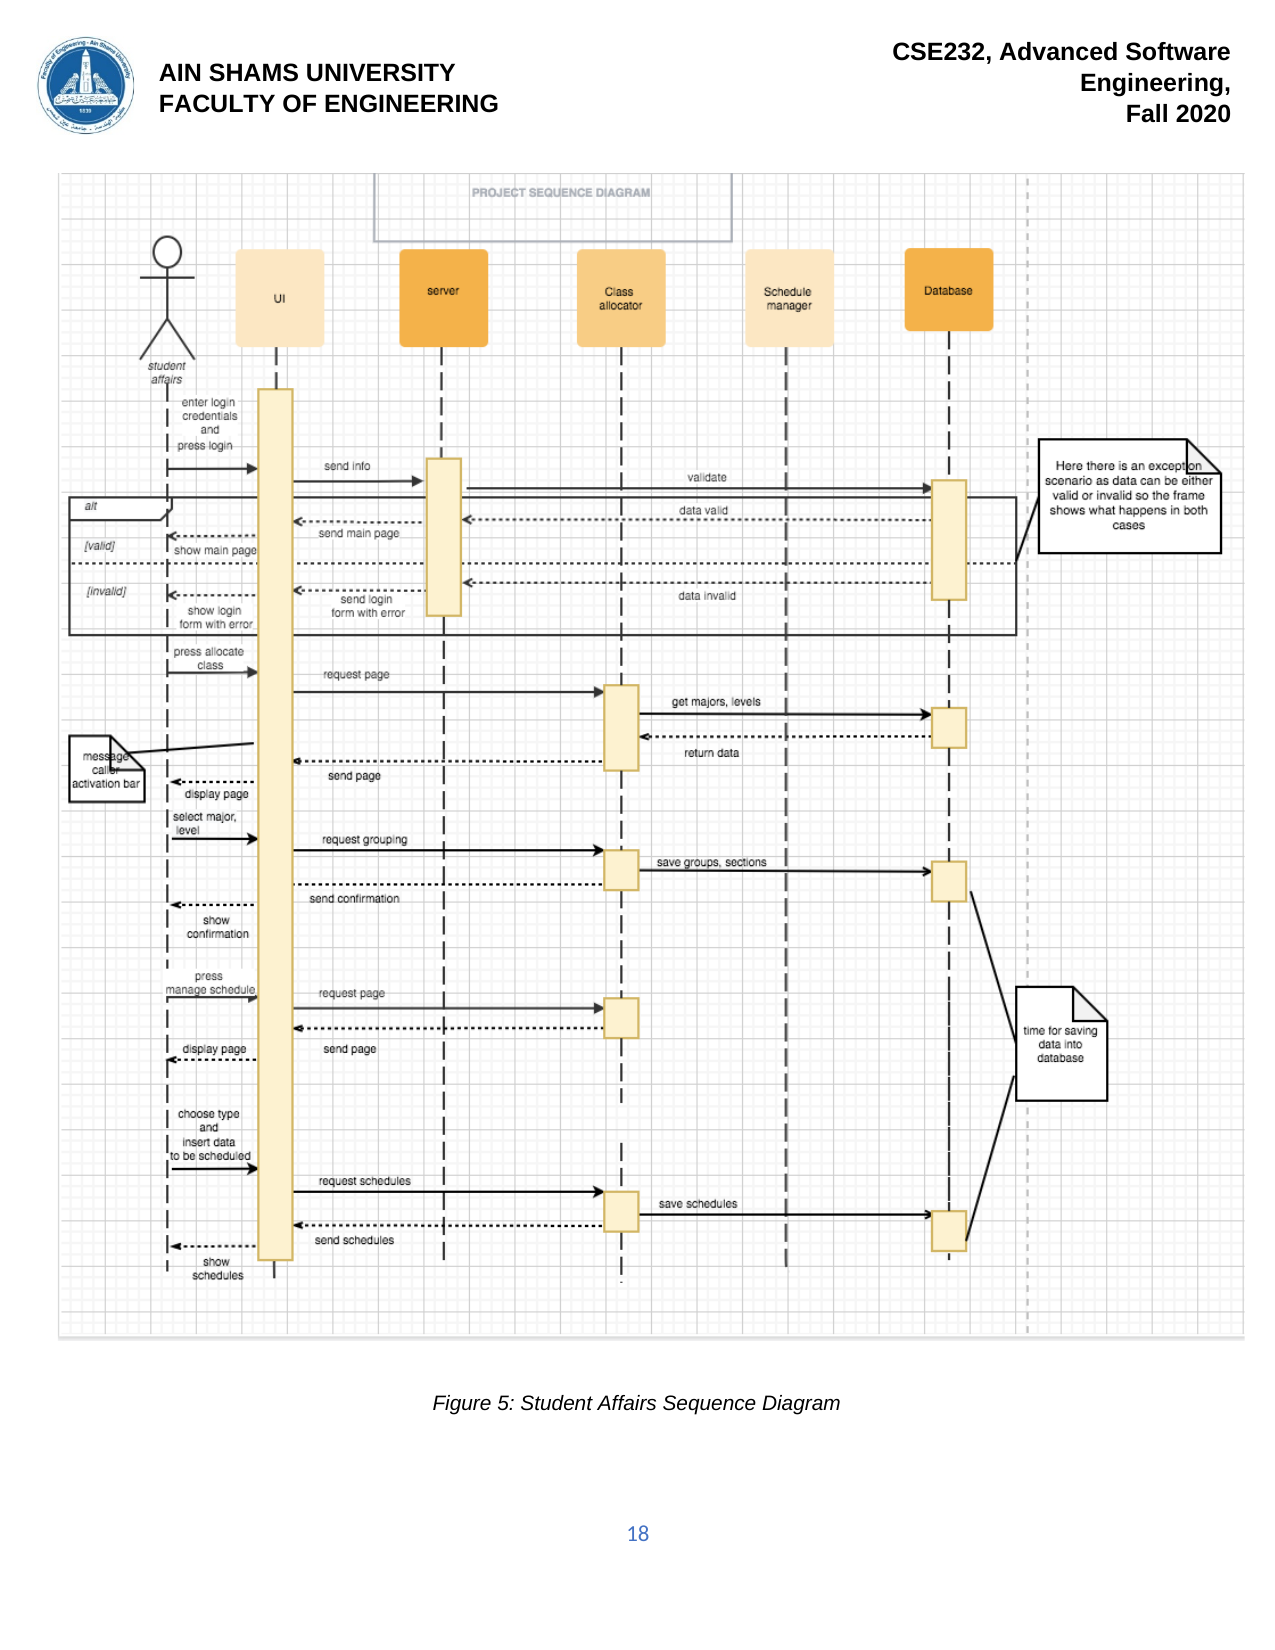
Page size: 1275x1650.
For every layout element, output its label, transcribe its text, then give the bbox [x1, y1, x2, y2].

picture [57, 173, 1245, 1341]
picture [36, 36, 135, 135]
subtitle Figure 5: Student Affairs Sequence Diagram [150, 1391, 1125, 1414]
